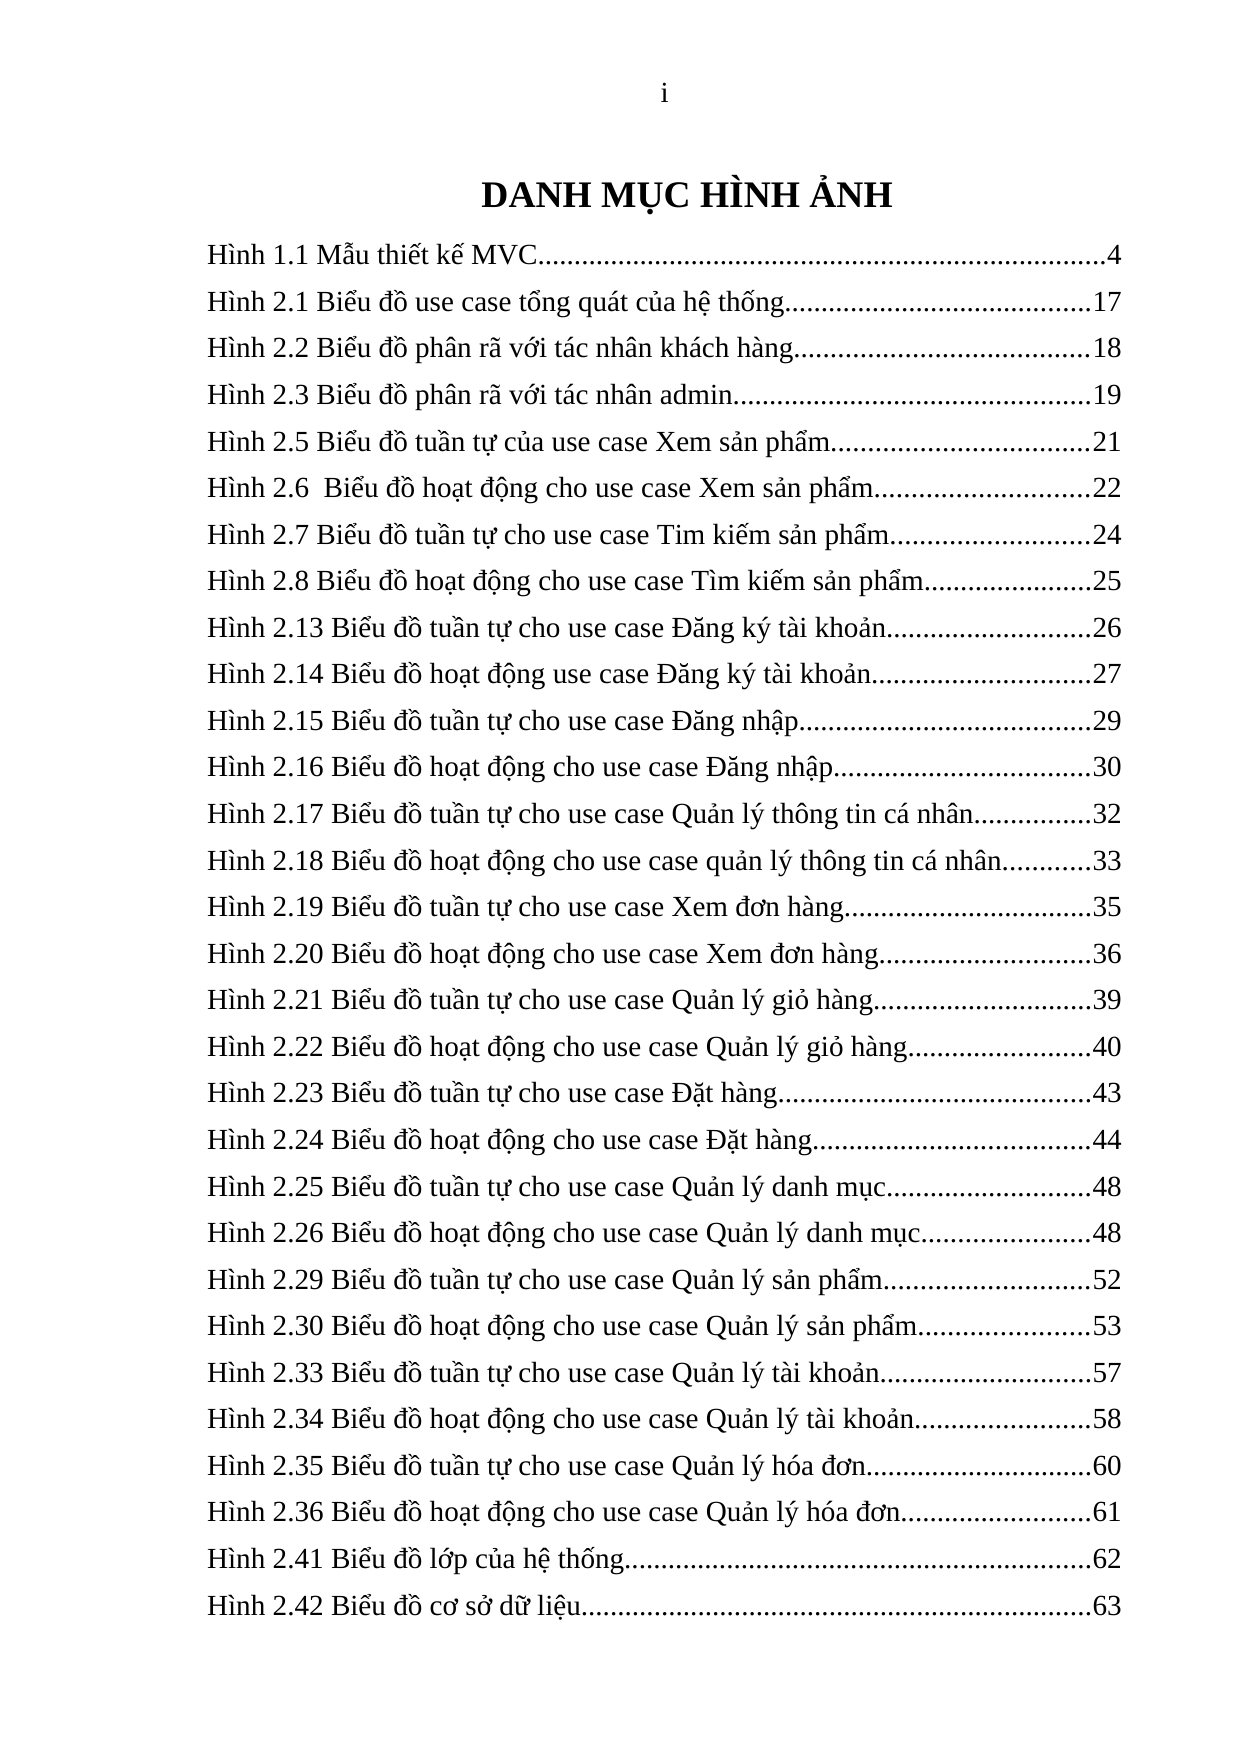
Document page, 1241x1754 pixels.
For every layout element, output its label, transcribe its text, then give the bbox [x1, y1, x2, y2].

text Hình 2.3 Biểu đồ phân rã với tác nhân admin 19 [207, 377, 1122, 411]
text Hình 2.34 Biểu đồ hoạt động cho use case Quản lý tài khoản 58 [207, 1401, 1122, 1435]
text Hình 2.42 Biểu đồ cơ sở dữ liệu 63 [207, 1588, 1122, 1621]
text Hình 2.21 Biểu đồ tuần tự cho use case Quản lý giỏ hàng 39 [207, 982, 1122, 1016]
text Hình 2.41 Biểu đồ lớp của hệ thống 62 [207, 1541, 1122, 1575]
text Hình 2.25 Biểu đồ tuần tự cho use case Quản lý danh mục 48 [207, 1169, 1122, 1202]
text Hình 2.20 Biểu đồ hoạt động cho use case Xem đơn hàng 36 [207, 936, 1122, 969]
text Hình 2.7 Biểu đồ tuần tự cho use case Tim kiếm sản phẩm 24 [207, 517, 1122, 550]
text Hình 2.13 Biểu đồ tuần tự cho use case Đăng ký tài khoản 26 [207, 610, 1122, 643]
text Hình 2.1 Biểu đồ use case tổng quát của hệ thống 17 [207, 284, 1122, 317]
text Hình 2.33 Biểu đồ tuần tự cho use case Quản lý tài khoản 57 [207, 1355, 1122, 1388]
text Hình 2.14 Biểu đồ hoạt động use case Đăng ký tài khoản 27 [207, 656, 1122, 690]
text Hình 2.26 Biểu đồ hoạt động cho use case Quản lý danh mục 48 [207, 1215, 1122, 1249]
text Hình 2.5 Biểu đồ tuần tự của use case Xem sản phẩm 21 [207, 424, 1122, 457]
text Hình 2.16 Biểu đồ hoạt động cho use case Đăng nhập 30 [207, 749, 1122, 783]
text Hình 2.35 Biểu đồ tuần tự cho use case Quản lý hóa đơn 60 [207, 1448, 1122, 1482]
text Hình 2.2 Biểu đồ phân rã với tác nhân khách hàng 18 [207, 331, 1122, 364]
text Hình 1.1 Mẫu thiết kế MVC 4 [207, 237, 1122, 271]
text Hình 2.17 Biểu đồ tuần tự cho use case Quản lý thông tin cá nhân 32 [207, 796, 1122, 830]
text Hình 2.29 Biểu đồ tuần tự cho use case Quản lý sản phẩm 52 [207, 1262, 1122, 1295]
text Hình 2.30 Biểu đồ hoạt động cho use case Quản lý sản phẩm 53 [207, 1308, 1122, 1342]
text Hình 2.18 Biểu đồ hoạt động cho use case quản lý thông tin cá nhân 33 [207, 843, 1122, 876]
text Hình 2.8 Biểu đồ hoạt động cho use case Tìm kiếm sản phẩm 25 [207, 563, 1122, 597]
text Hình 2.6 Biểu đồ hoạt động cho use case Xem sản phẩm 22 [207, 470, 1122, 504]
subtitle DANH MỤC HÌNH ẢNH [252, 173, 1122, 216]
text Hình 2.19 Biểu đồ tuần tự cho use case Xem đơn hàng 35 [207, 889, 1122, 923]
text Hình 2.23 Biểu đồ tuần tự cho use case Đặt hàng 43 [207, 1076, 1122, 1109]
text Hình 2.15 Biểu đồ tuần tự cho use case Đăng nhập 29 [207, 703, 1122, 737]
text Hình 2.22 Biểu đồ hoạt động cho use case Quản lý giỏ hàng 40 [207, 1029, 1122, 1062]
text Hình 2.36 Biểu đồ hoạt động cho use case Quản lý hóa đơn 61 [207, 1494, 1122, 1528]
text Hình 2.24 Biểu đồ hoạt động cho use case Đặt hàng 44 [207, 1122, 1122, 1156]
